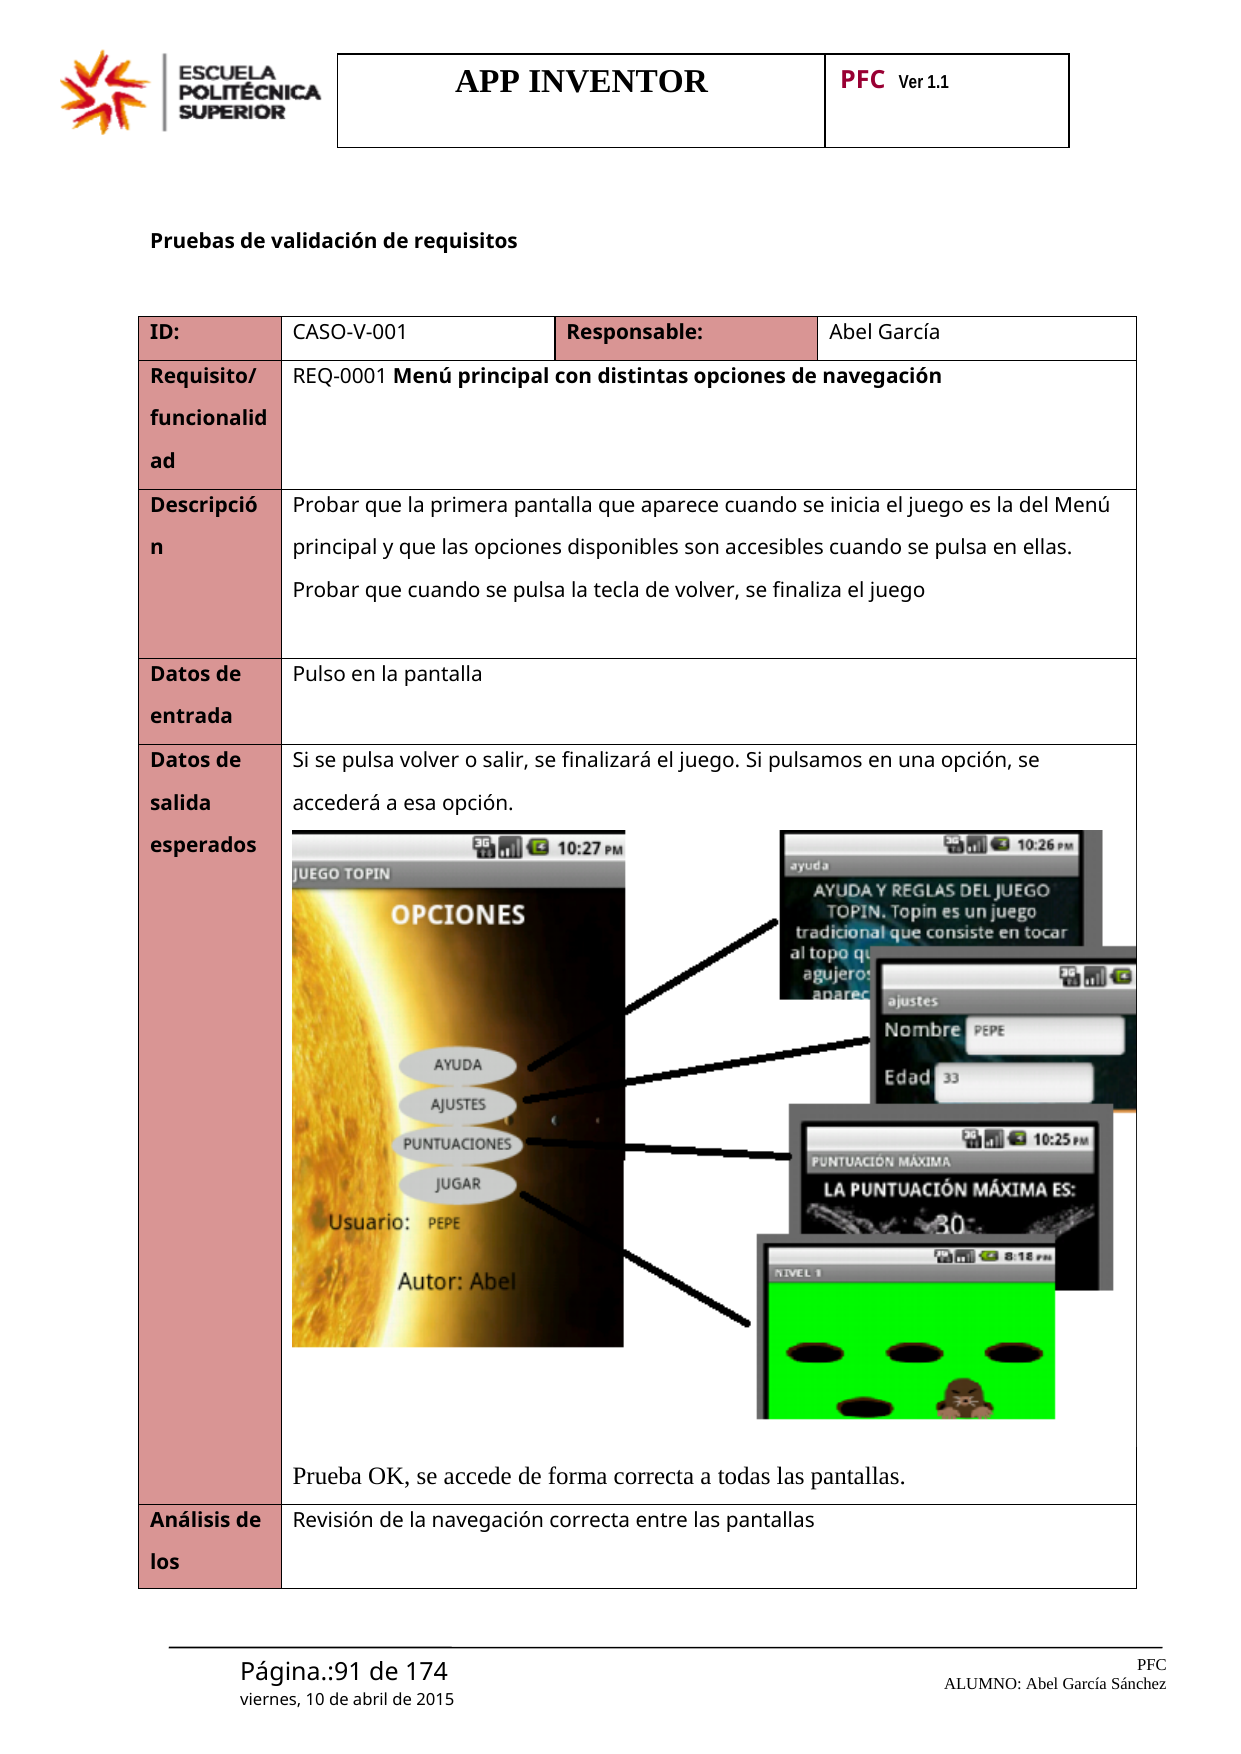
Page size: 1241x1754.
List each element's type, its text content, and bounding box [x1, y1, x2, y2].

picture [60, 43, 323, 146]
table_cell Datos de entrada [139, 659, 281, 744]
table_cell REQ-0001 Menú principal con distintas opciones de navegación [282, 361, 1136, 489]
table_cell Probar que la primera pantalla que aparece cuando se inicia el juego es la del Menú principal y que las opciones disponibles son accesibles cuando se pulsa en ellas. Probar que cuando se pulsa la tecla de volver, se finaliza el juego [282, 490, 1136, 658]
table_header CASO-V-001 [282, 317, 554, 360]
table_cell Datos de salida esperados [139, 745, 281, 1504]
table_cell Revisión de la navegación correcta entre las pantallas [282, 1505, 1136, 1588]
table_cell Descripción [139, 490, 281, 658]
table_header Responsable: [556, 317, 817, 360]
table_cell Si se pulsa volver o salir, se finalizará el juego. Si pulsamos en una opción, se accederá a esa opción. Prueba OK, se accede de forma correcta a todas las pantallas. [282, 745, 1136, 1504]
table_header Abel García [818, 317, 1136, 360]
table_cell Pulso en la pantalla [282, 659, 1136, 744]
picture [292, 830, 1137, 1447]
text Pruebas de validación de requisitos [150, 227, 1125, 255]
table_header ID: [139, 317, 281, 360]
table_cell Requisito/ funcionalidad [139, 361, 281, 489]
table_cell Análisis de los resultados [139, 1505, 281, 1588]
